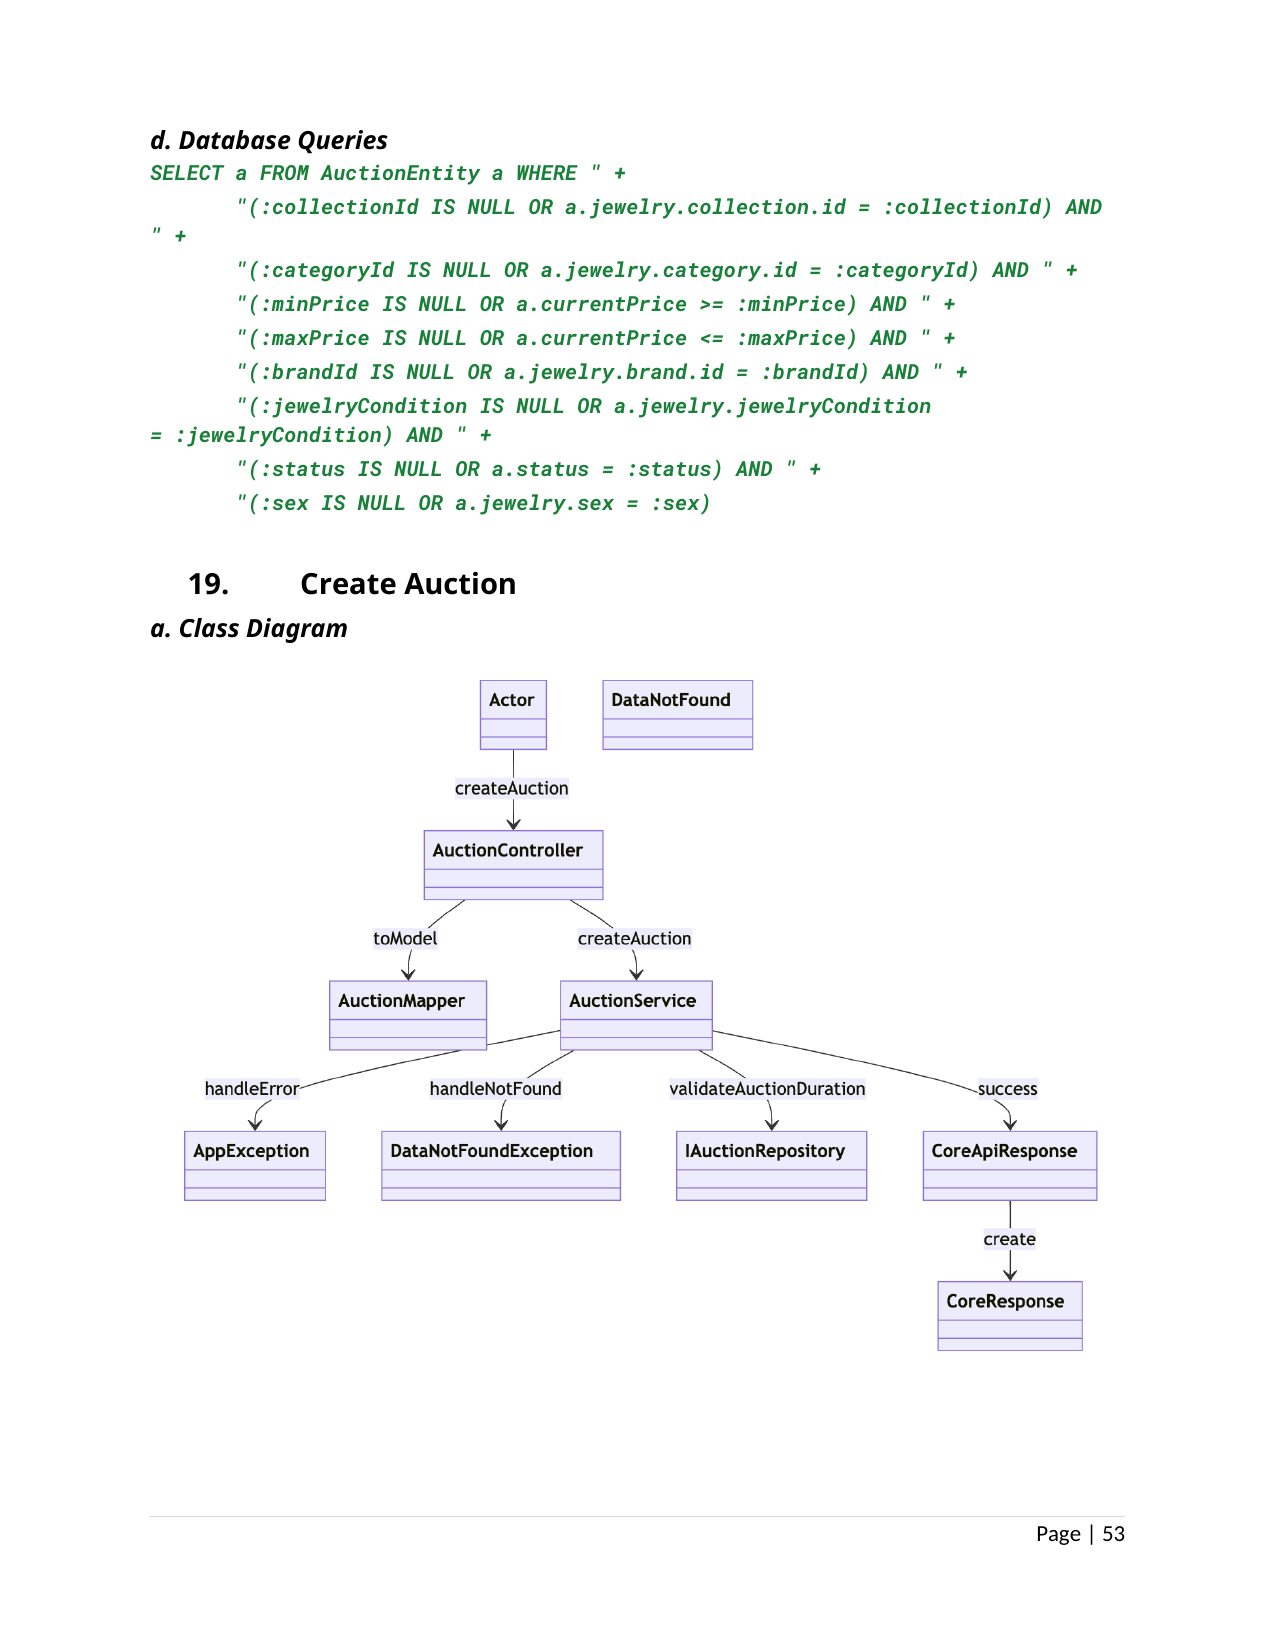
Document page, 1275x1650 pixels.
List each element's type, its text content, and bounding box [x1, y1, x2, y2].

subtitle "(:categoryId IS NULL OR a.jewelry.category.id = :categoryId) AND " + [150, 256, 1125, 283]
subtitle "(:jewelryCondition IS NULL OR a.jewelry.jewelryCondition = :jewelryCondition) AND " + [150, 391, 1125, 448]
subtitle a. Class Diagram [150, 611, 1125, 644]
subtitle "(:maxPrice IS NULL OR a.currentPrice <= :maxPrice) AND " + [150, 324, 1125, 351]
subtitle Create Auction [187, 563, 1125, 603]
subtitle "(:minPrice IS NULL OR a.currentPrice >= :minPrice) AND " + [150, 290, 1125, 317]
subtitle "(:brandId IS NULL OR a.jewelry.brand.id = :brandId) AND " + [150, 357, 1125, 385]
subtitle "(:sex IS NULL OR a.jewelry.sex = :sex) [150, 489, 1125, 516]
picture [150, 647, 1125, 1375]
subtitle d. Database Queries SELECT a FROM AuctionEntity a WHERE " + [150, 122, 1125, 186]
subtitle "(:collectionId IS NULL OR a.jewelry.collection.id = :collectionId) AND " + [150, 192, 1125, 249]
subtitle "(:status IS NULL OR a.status = :status) AND " + [150, 455, 1125, 482]
